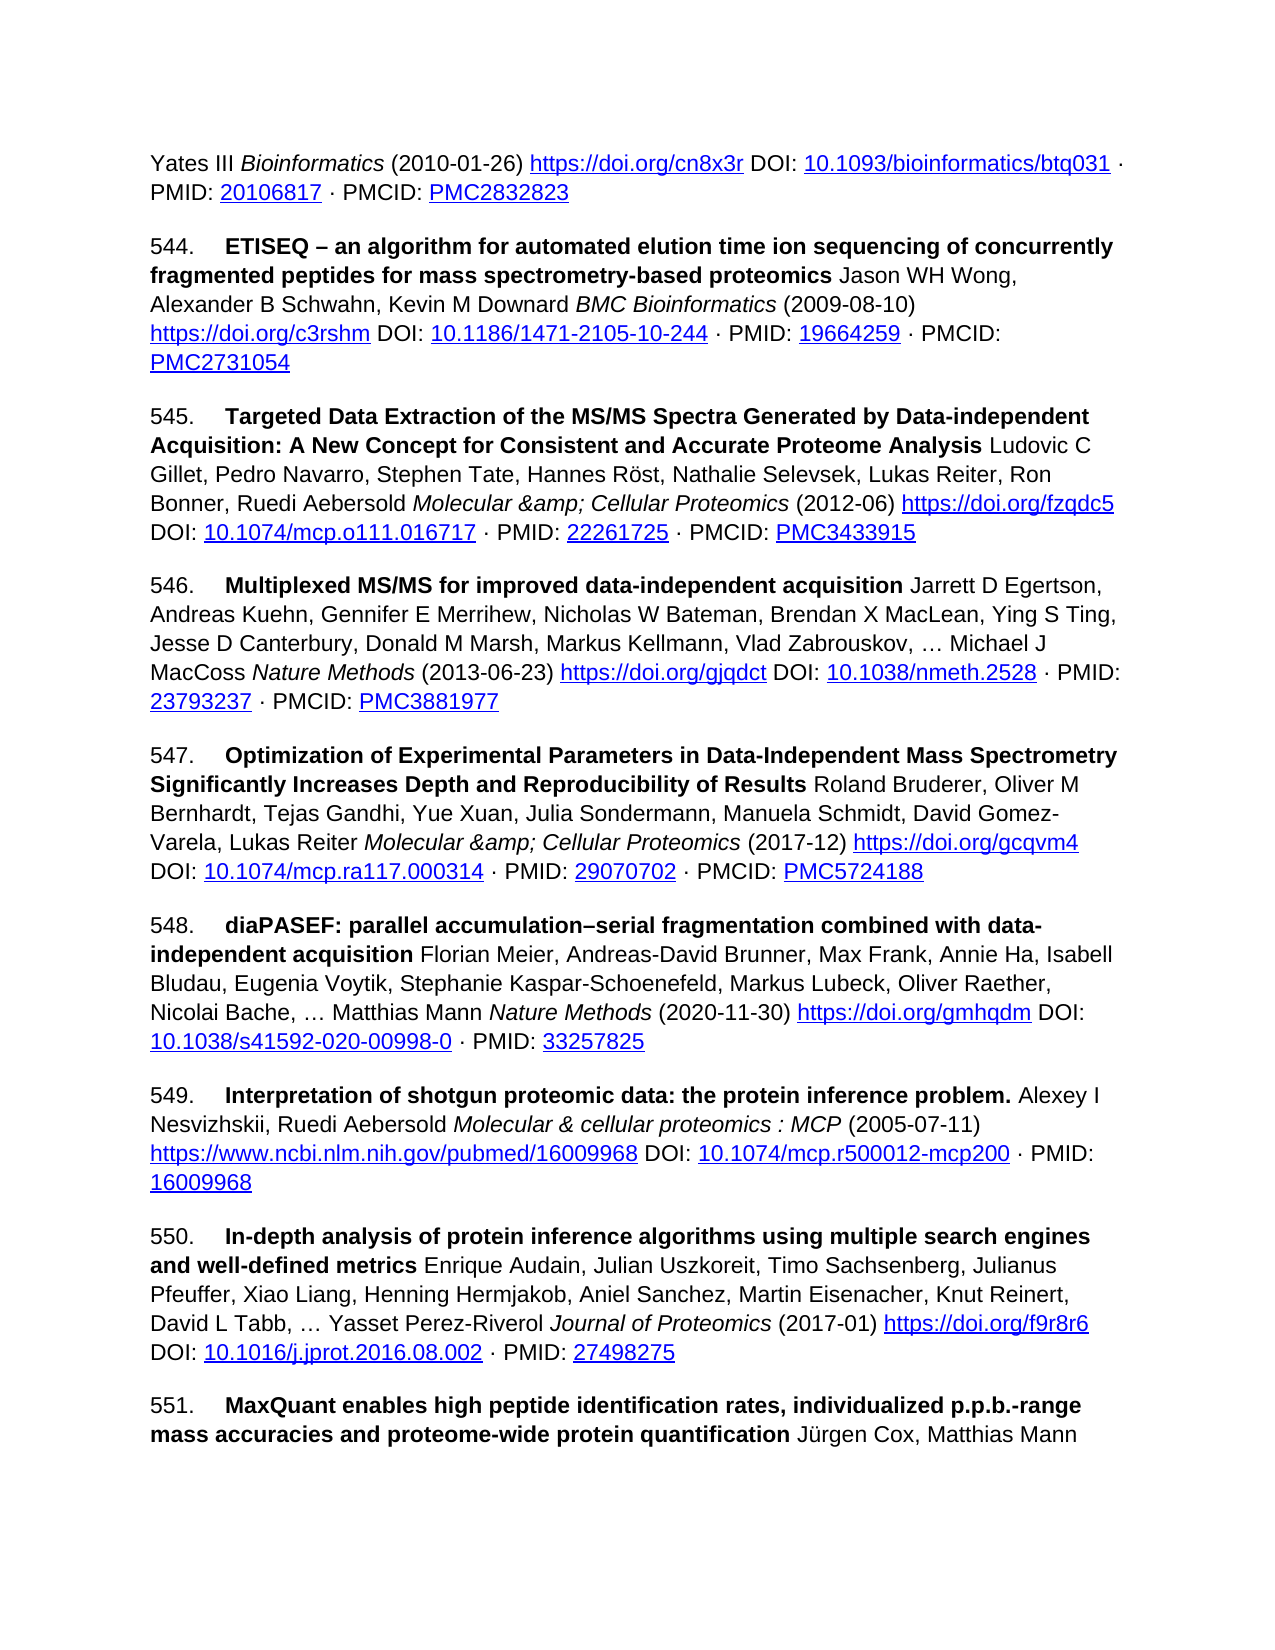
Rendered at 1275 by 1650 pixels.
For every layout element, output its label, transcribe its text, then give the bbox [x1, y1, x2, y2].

text 547. Optimization of Experimental Parameters in Data-Independent Mass Spectrometry Significantly Increases Depth and Reproducibility of Results Roland Bruderer, Oliver M Bernhardt, Tejas Gandhi, Yue Xuan, Julia Sondermann, Manuela Schmidt, David Gomez-Varela, Lukas Reiter Molecular &amp; Cellular Proteomics (2017-12) https://doi.org/gcqvm4 DOI: 10.1074/mcp.ra117.000314 · PMID: 29070702 · PMCID: PMC5724188 [150, 742, 1125, 884]
text 544. ETISEQ – an algorithm for automated elution time ion sequencing of concurrently fragmented peptides for mass spectrometry-based proteomics Jason WH Wong, Alexander B Schwahn, Kevin M Downard BMC Bioinformatics (2009-08-10) https://doi.org/c3rshm DOI: 10.1186/1471-2105-10-244 · PMID: 19664259 · PMCID: PMC2731054 [150, 233, 1125, 375]
text 550. In-depth analysis of protein inference algorithms using multiple search engines and well-defined metrics Enrique Audain, Julian Uszkoreit, Timo Sachsenberg, Julianus Pfeuffer, Xiao Liang, Henning Hermjakob, Aniel Sanchez, Martin Eisenacher, Knut Reinert, David L Tabb, … Yasset Perez-Riverol Journal of Proteomics (2017-01) https://doi.org/f9r8r6 DOI: 10.1016/j.jprot.2016.08.002 · PMID: 27498275 [150, 1223, 1125, 1365]
text 549. Interpretation of shotgun proteomic data: the protein inference problem. Alexey I Nesvizhskii, Ruedi Aebersold Molecular & cellular proteomics : MCP (2005-07-11) https://www.ncbi.nlm.nih.gov/pubmed/16009968 DOI: 10.1074/mcp.r500012-mcp200 · PMID: 16009968 [150, 1082, 1125, 1195]
text 545. Targeted Data Extraction of the MS/MS Spectra Generated by Data-independent Acquisition: A New Concept for Consistent and Accurate Proteome Analysis Ludovic C Gillet, Pedro Navarro, Stephen Tate, Hannes Röst, Nathalie Selevsek, Lukas Reiter, Ron Bonner, Ruedi Aebersold Molecular &amp; Cellular Proteomics (2012-06) https://doi.org/fzqdc5 DOI: 10.1074/mcp.o111.016717 · PMID: 22261725 · PMCID: PMC3433915 [150, 403, 1125, 545]
text 548. diaPASEF: parallel accumulation–serial fragmentation combined with data-independent acquisition Florian Meier, Andreas-David Brunner, Max Frank, Annie Ha, Isabell Bludau, Eugenia Voytik, Stephanie Kaspar-Schoenefeld, Markus Lubeck, Oliver Raether, Nicolai Bache, … Matthias Mann Nature Methods (2020-11-30) https://doi.org/gmhqdm DOI: 10.1038/s41592-020-00998-0 · PMID: 33257825 [150, 912, 1125, 1054]
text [150, 1392, 1125, 1448]
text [150, 150, 1125, 205]
text 546. Multiplexed MS/MS for improved data-independent acquisition Jarrett D Egertson, Andreas Kuehn, Gennifer E Merrihew, Nicholas W Bateman, Brendan X MacLean, Ying S Ting, Jesse D Canterbury, Donald M Marsh, Markus Kellmann, Vlad Zabrouskov, … Michael J MacCoss Nature Methods (2013-06-23) https://doi.org/gjqdct DOI: 10.1038/nmeth.2528 · PMID: 23793237 · PMCID: PMC3881977 [150, 572, 1125, 715]
